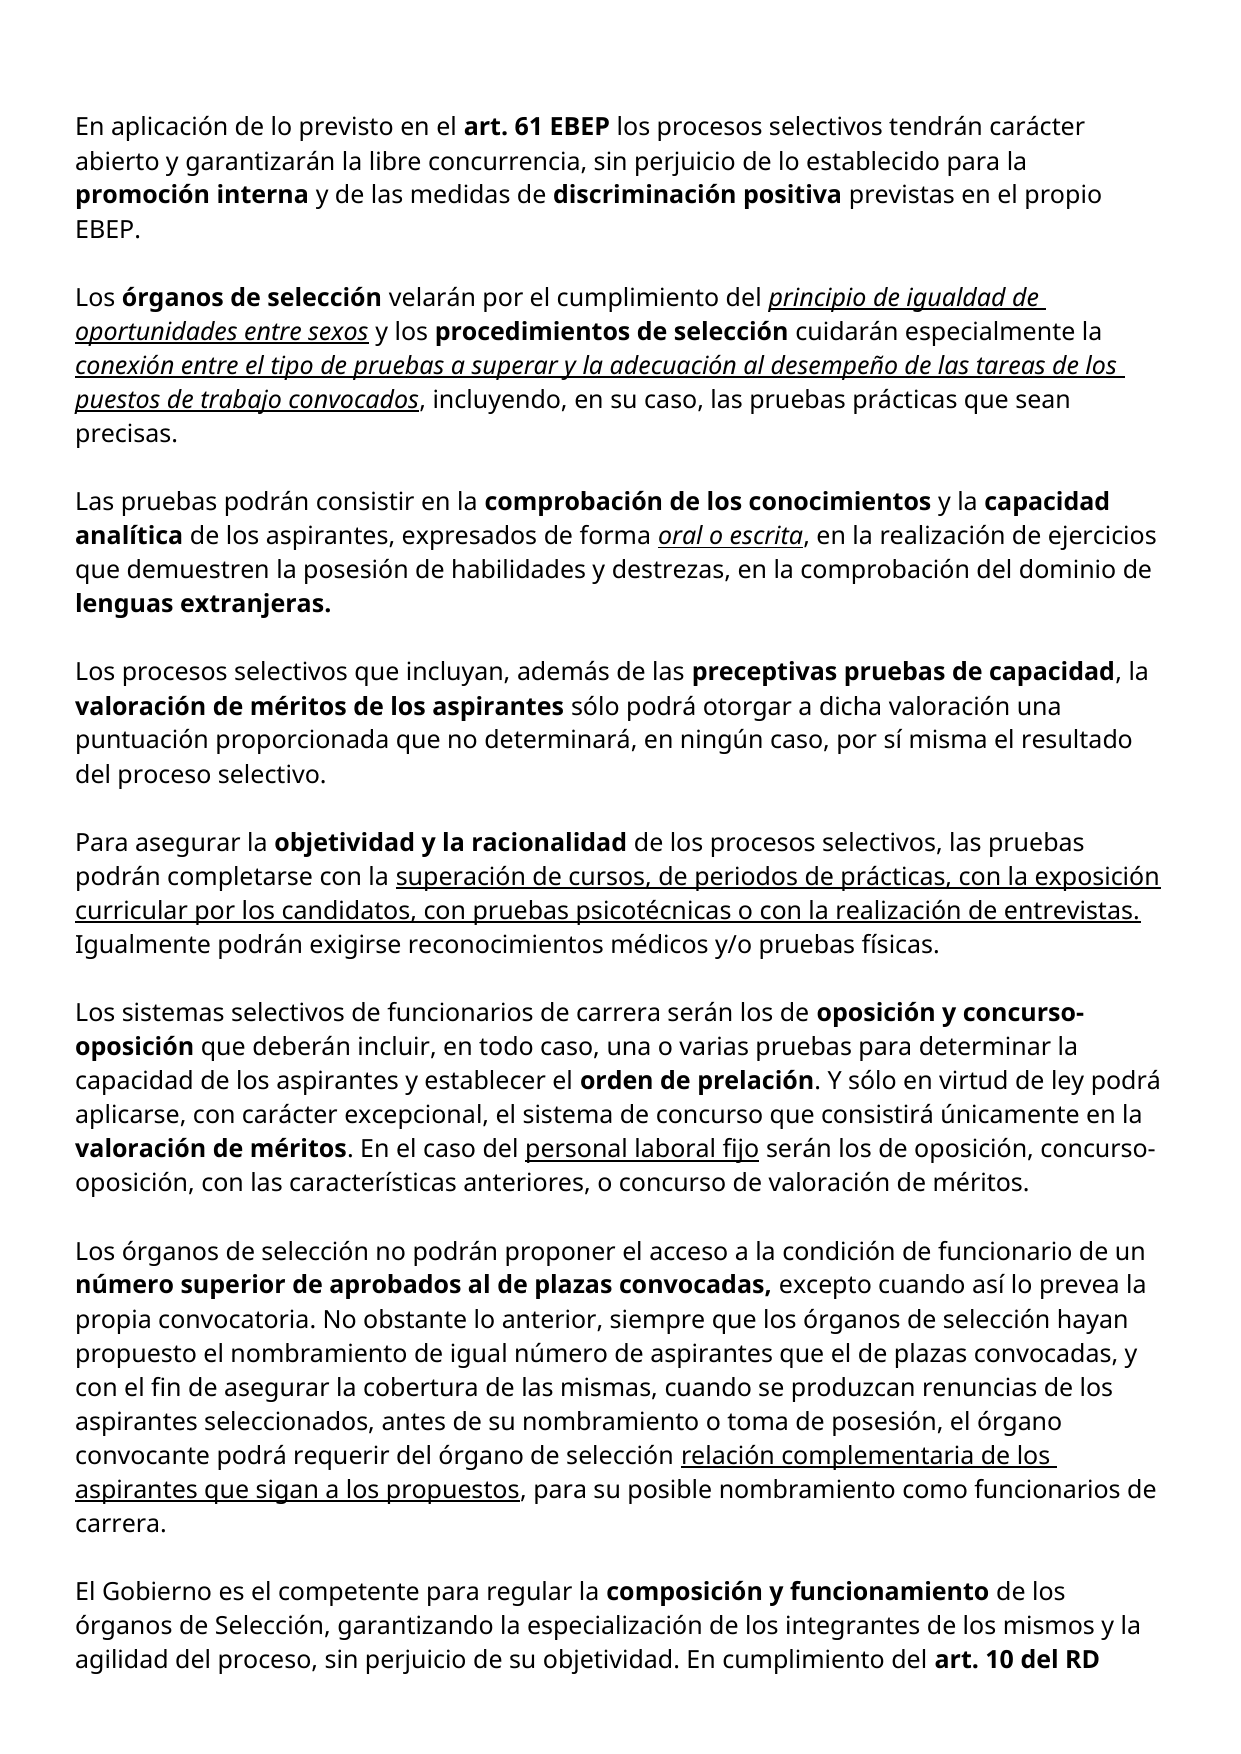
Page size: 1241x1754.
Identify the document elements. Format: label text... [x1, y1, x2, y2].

text Los procesos selectivos que incluyan, además de las preceptivas pruebas de capacidad, la valoración de méritos de los aspirantes sólo podrá otorgar a dicha valoración una puntuación proporcionada que no determinará, en ningún caso, por sí misma el resultado del proceso selectivo. [75, 654, 1165, 790]
text Las pruebas podrán consistir en la comprobación de los conocimientos y la capacidad analítica de los aspirantes, expresados de forma oral o escrita, en la realización de ejercicios que demuestren la posesión de habilidades y destrezas, en la comprobación del dominio de lenguas extranjeras. [75, 484, 1165, 620]
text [75, 1574, 1165, 1676]
text Los sistemas selectivos de funcionarios de carrera serán los de oposición y concurso-oposición que deberán incluir, en todo caso, una o varias pruebas para determinar la capacidad de los aspirantes y establecer el orden de prelación. Y sólo en virtud de ley podrá aplicarse, con carácter excepcional, el sistema de concurso que consistirá únicamente en la valoración de méritos. En el caso del personal laboral fijo serán los de oposición, concurso-oposición, con las características anteriores, o concurso de valoración de méritos. [75, 995, 1165, 1199]
text Los órganos de selección velarán por el cumplimiento del principio de igualdad de oportunidades entre sexos y los procedimientos de selección cuidarán especialmente la conexión entre el tipo de pruebas a superar y la adecuación al desempeño de las tareas de los puestos de trabajo convocados, incluyendo, en su caso, las pruebas prácticas que sean precisas. [75, 279, 1165, 450]
text En aplicación de lo previsto en el art. 61 EBEP los procesos selectivos tendrán carácter abierto y garantizarán la libre concurrencia, sin perjuicio de lo establecido para la promoción interna y de las medidas de discriminación positiva previstas en el propio EBEP. [75, 109, 1165, 245]
text Los órganos de selección no podrán proponer el acceso a la condición de funcionario de un número superior de aprobados al de plazas convocadas, excepto cuando así lo prevea la propia convocatoria. No obstante lo anterior, siempre que los órganos de selección hayan propuesto el nombramiento de igual número de aspirantes que el de plazas convocadas, y con el fin de asegurar la cobertura de las mismas, cuando se produzcan renuncias de los aspirantes seleccionados, antes de su nombramiento o toma de posesión, el órgano convocante podrá requerir del órgano de selección relación complementaria de los aspirantes que sigan a los propuestos, para su posible nombramiento como funcionarios de carrera. [75, 1233, 1165, 1540]
text Para asegurar la objetividad y la racionalidad de los procesos selectivos, las pruebas podrán completarse con la superación de cursos, de periodos de prácticas, con la exposición curricular por los candidatos, con pruebas psicotécnicas o con la realización de entrevistas. Igualmente podrán exigirse reconocimientos médicos y/o pruebas físicas. [75, 824, 1165, 961]
